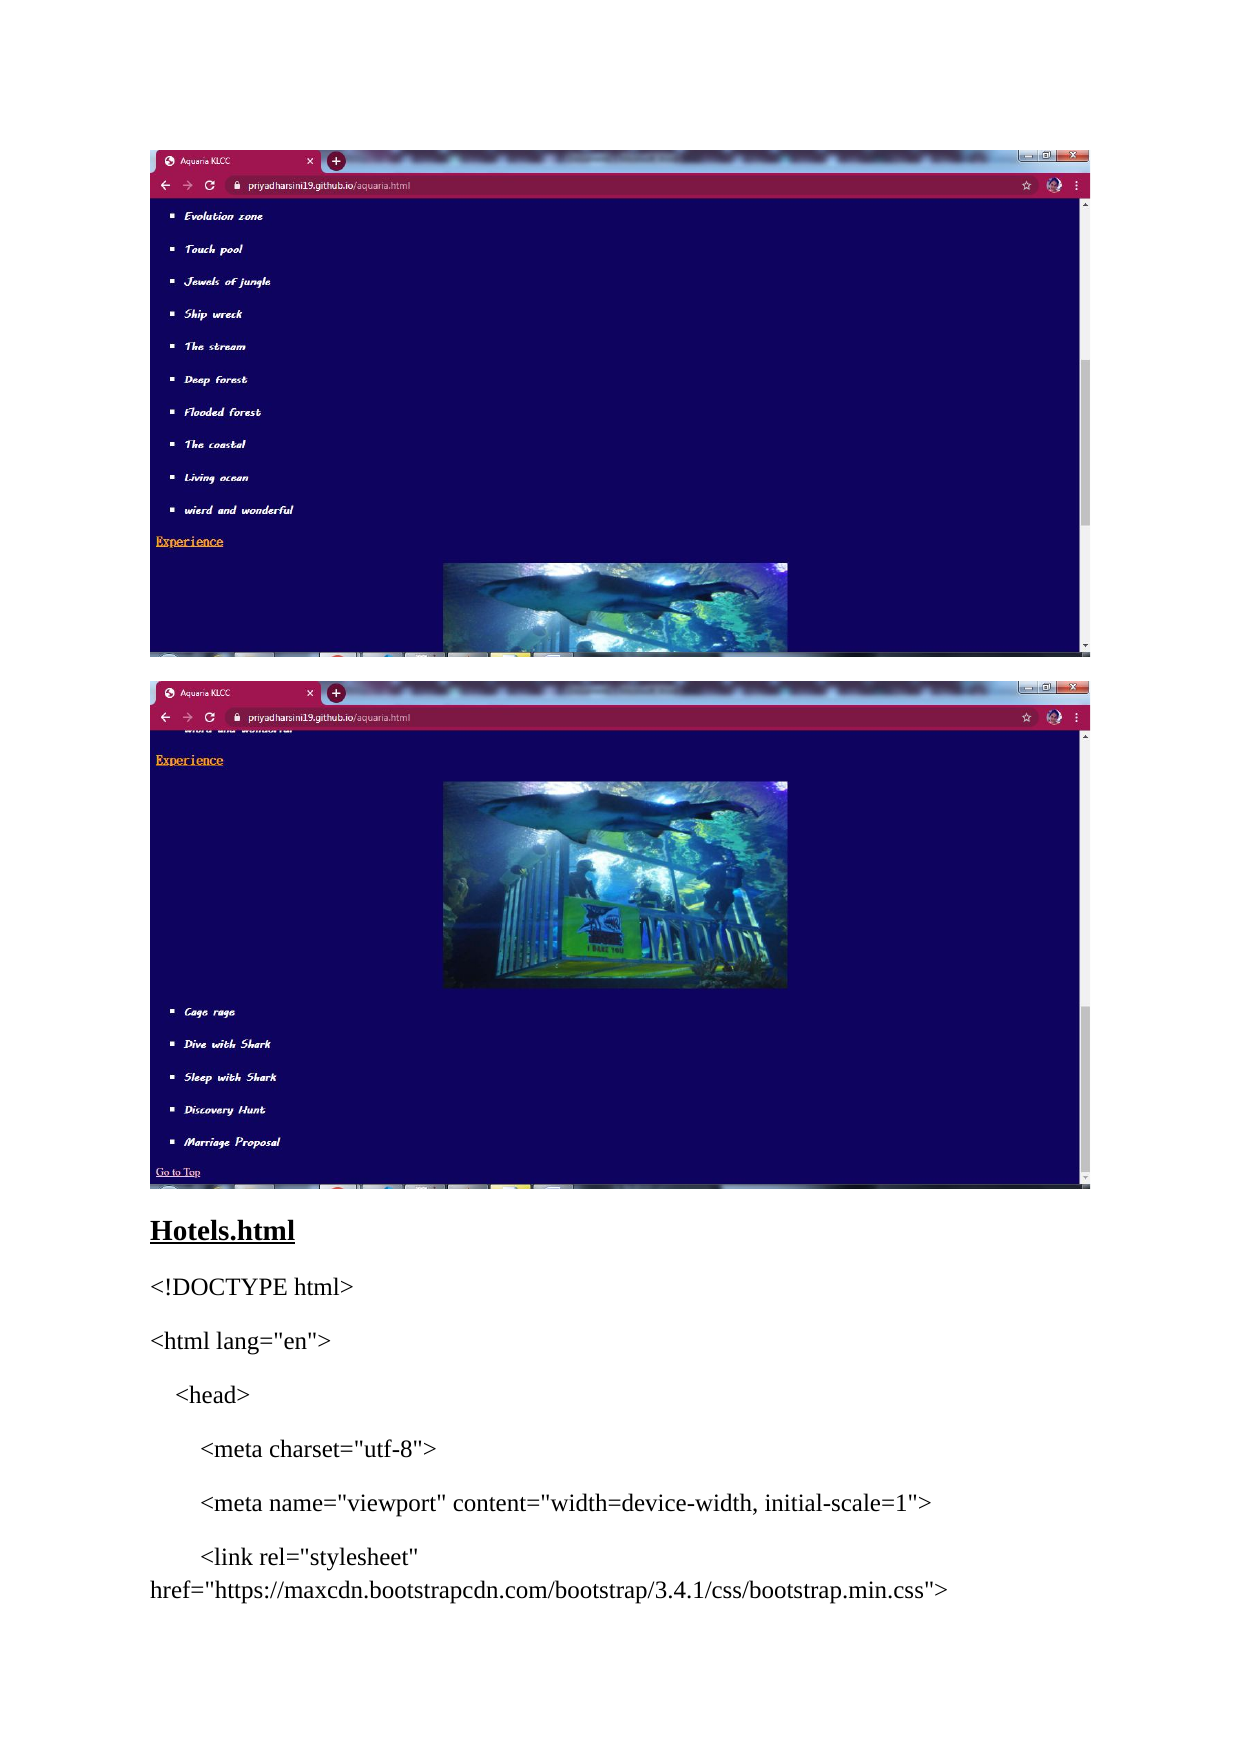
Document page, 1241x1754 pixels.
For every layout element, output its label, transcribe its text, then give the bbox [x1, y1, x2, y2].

text <!DOCTYPE html> [150, 1272, 1090, 1301]
text <head> [150, 1380, 1090, 1409]
text <html lang="en"> [150, 1326, 1090, 1355]
picture [150, 150, 1091, 657]
text <meta name="viewport" content="width=device-width, initial-scale=1"> [150, 1488, 1090, 1517]
picture [150, 681, 1091, 1189]
text <meta charset="utf-8"> [150, 1434, 1090, 1463]
text <link rel="stylesheet" href="https://maxcdn.bootstrapcdn.com/bootstrap/3.4.1/css/bootstrap.min.css"> [150, 1542, 1090, 1603]
text Hotels.html [150, 1213, 1090, 1247]
